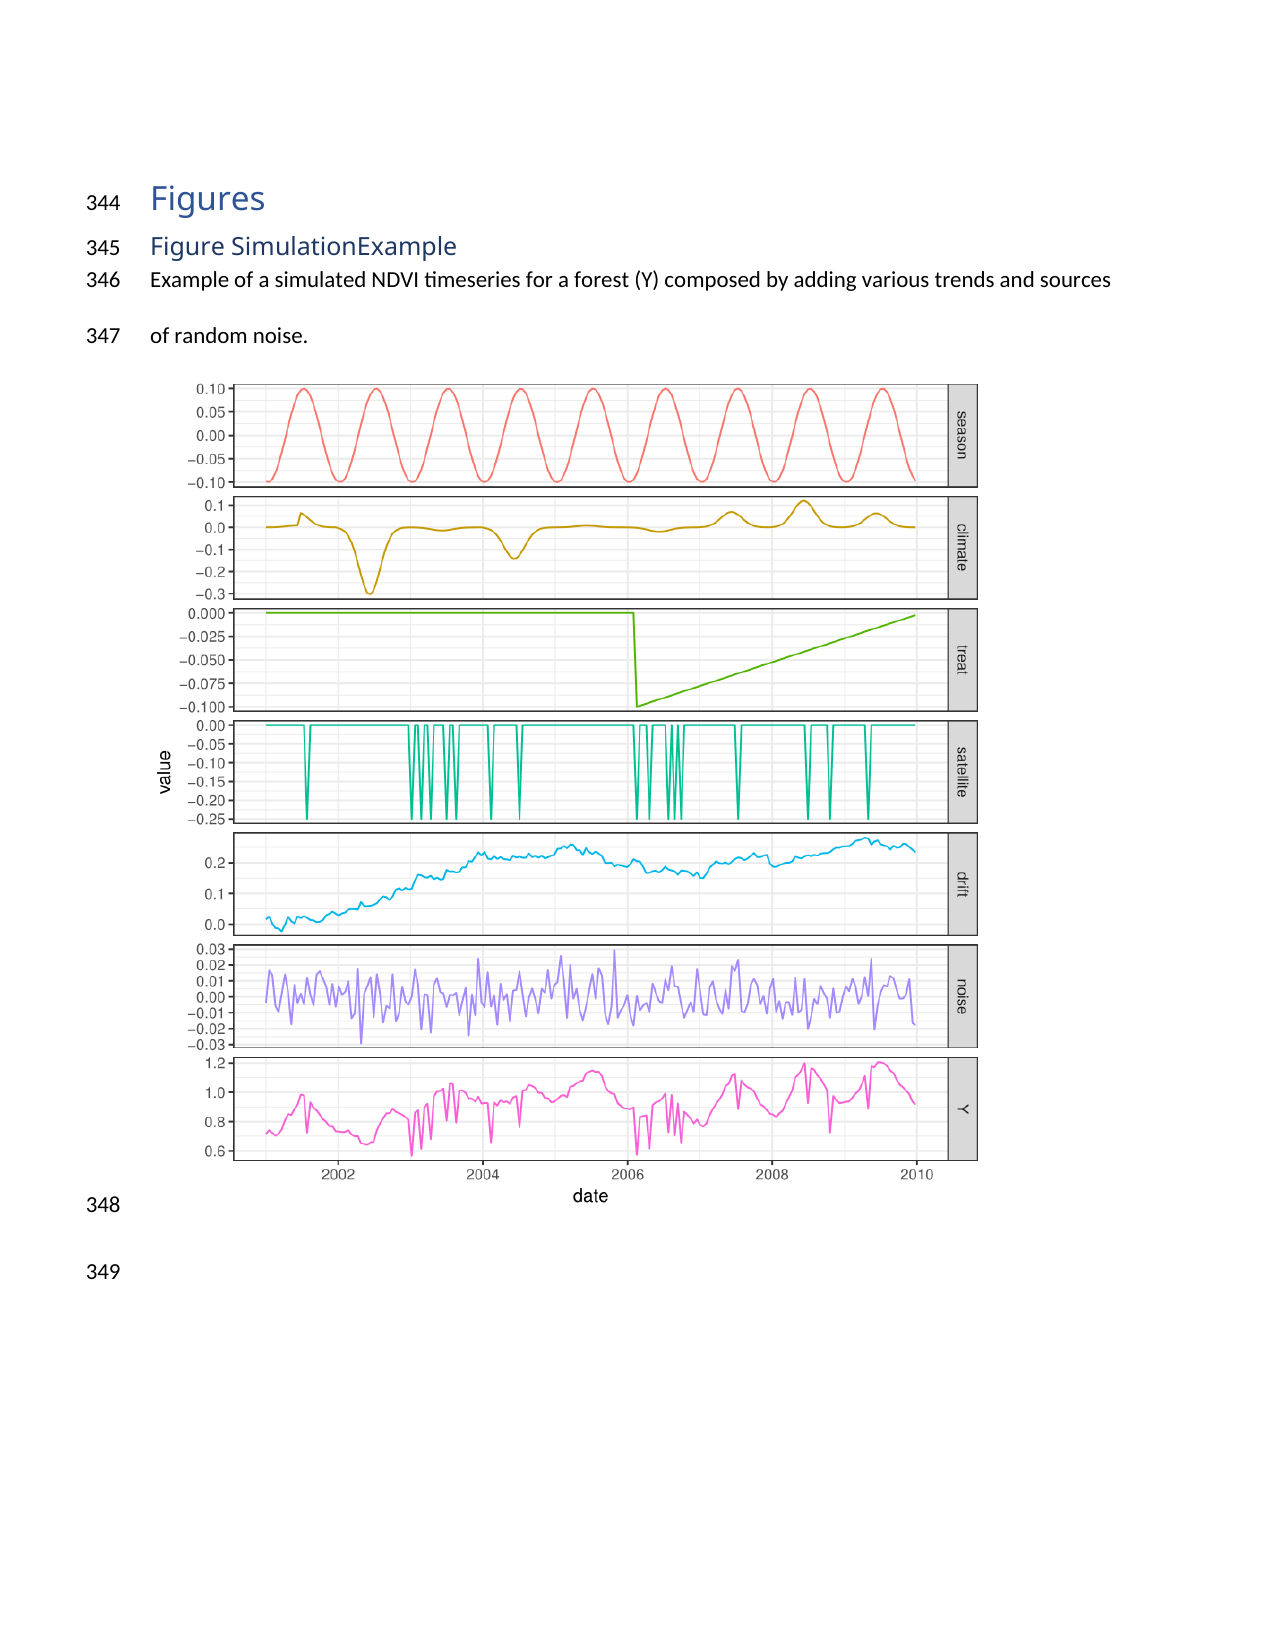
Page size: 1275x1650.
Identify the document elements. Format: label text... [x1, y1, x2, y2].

subtitle Figures [150, 175, 1125, 220]
subtitle Figure SimulationExample [150, 228, 1125, 262]
picture [150, 377, 983, 1213]
